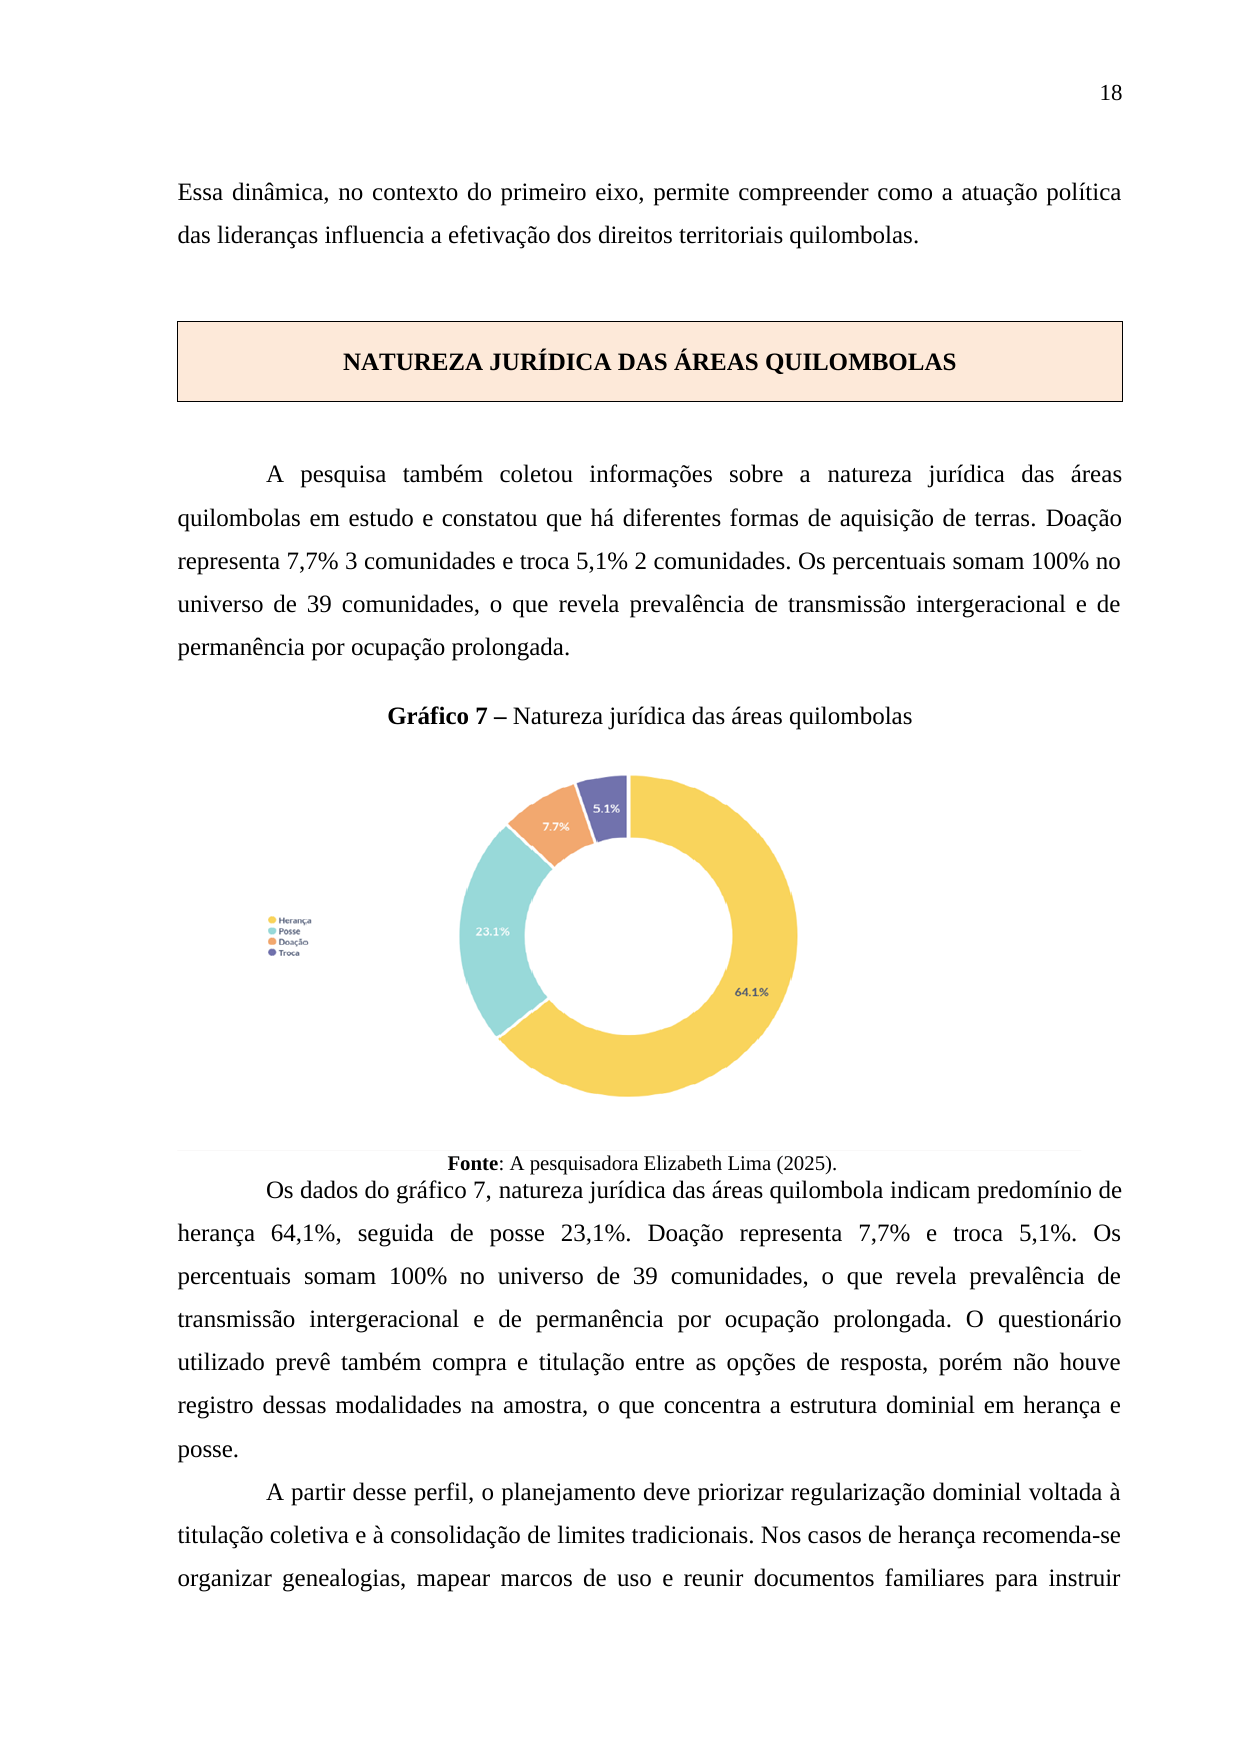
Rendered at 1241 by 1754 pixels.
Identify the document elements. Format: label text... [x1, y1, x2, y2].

text A pesquisa também coletou informações sobre a natureza jurídica das áreas quilombolas em estudo e constatou que há diferentes formas de aquisição de terras. Doação representa 7,7% 3 comunidades e troca 5,1% 2 comunidades. Os percentuais somam 100% no universo de 39 comunidades, o que revela prevalência de transmissão intergeracional e de permanência por ocupação prolongada. [177, 459, 1122, 661]
text Os dados do gráfico 7, natureza jurídica das áreas quilombola indicam predomínio de herança 64,1%, seguida de posse 23,1%. Doação representa 7,7% e troca 5,1%. Os percentuais somam 100% no universo de 39 comunidades, o que revela prevalência de transmissão intergeracional e de permanência por ocupação prolongada. O questionário utilizado prevê também compra e titulação entre as opções de resposta, porém não houve registro dessas modalidades na amostra, o que concentra a estrutura dominial em herança e posse. [177, 1175, 1122, 1462]
picture [177, 730, 1082, 1151]
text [177, 177, 1122, 249]
table_header NATUREZA JURÍDICA DAS ÁREAS QUILOMBOLAS [178, 322, 1122, 401]
text Gráfico 7 – Natureza jurídica das áreas quilombolas [177, 701, 1122, 730]
text Fonte: A pesquisadora Elizabeth Lima (2025). [162, 1151, 1122, 1175]
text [177, 1477, 1122, 1592]
